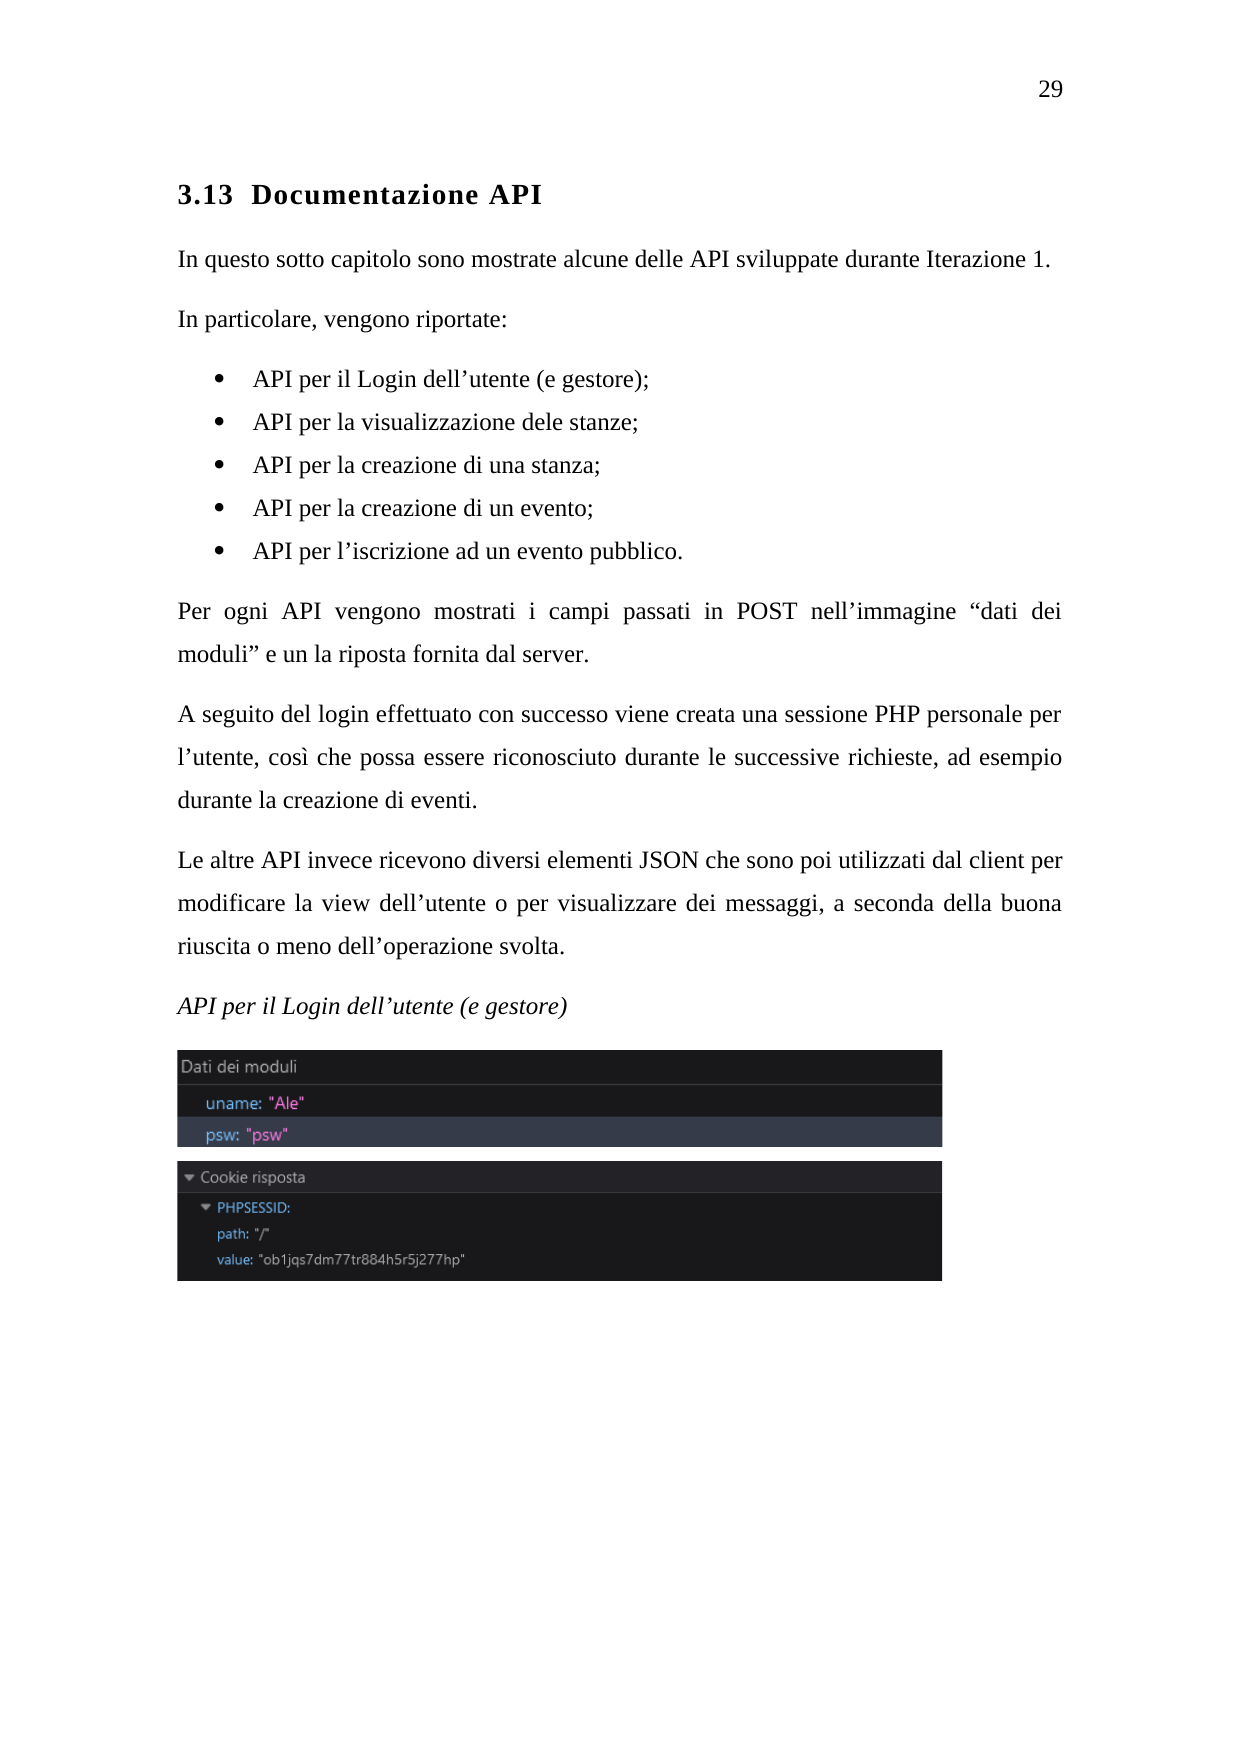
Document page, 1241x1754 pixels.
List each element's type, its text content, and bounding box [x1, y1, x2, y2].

text A seguito del login effettuato con successo viene creata una sessione PHP personale per l’utente, così che possa essere riconosciuto durante le successive richieste, ad esempio durante la creazione di eventi. [177, 699, 1063, 814]
list API per la visualizzazione dele stanze; [215, 407, 1063, 436]
picture [177, 1050, 943, 1147]
list API per l’iscrizione ad un evento pubblico. [215, 536, 1063, 565]
list API per il Login dell’utente (e gestore); [215, 364, 1063, 392]
text Le altre API invece ricevono diversi elementi JSON che sono poi utilizzati dal client per modificare la view dell’utente o per visualizzare dei messaggi, a seconda della buona riuscita o meno dell’operazione svolta. [177, 845, 1063, 960]
text API per il Login dell’utente (e gestore) [177, 991, 1063, 1020]
text In particolare, vengono riportate: [177, 304, 1063, 333]
list API per la creazione di una stanza; [215, 450, 1063, 479]
picture [177, 1161, 943, 1281]
list API per la creazione di un evento; [215, 493, 1063, 522]
subtitle Documentazione API [177, 177, 1063, 211]
text Per ogni API vengono mostrati i campi passati in POST nell’immagine “dati dei moduli” e un la riposta fornita dal server. [177, 596, 1063, 668]
text In questo sotto capitolo sono mostrate alcune delle API sviluppate durante Iterazione 1. [177, 244, 1063, 273]
